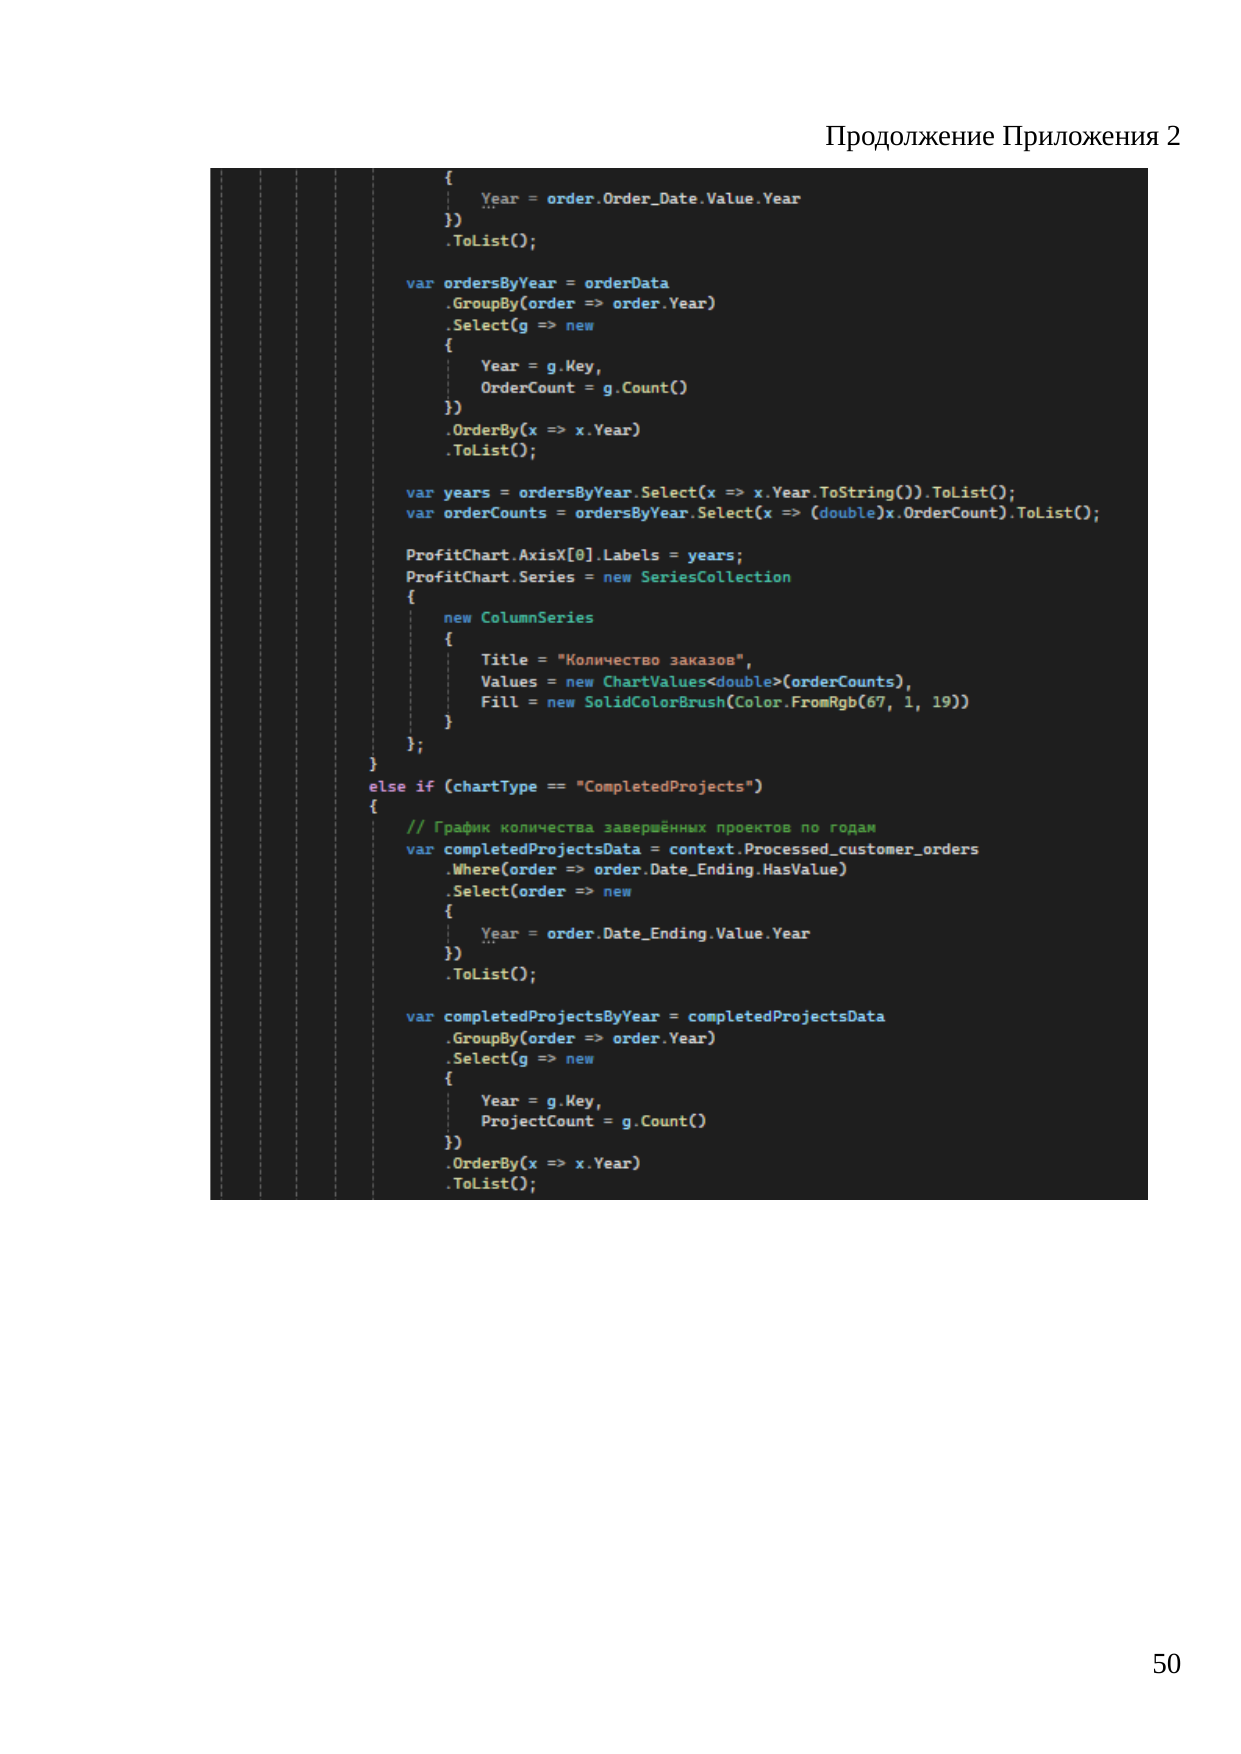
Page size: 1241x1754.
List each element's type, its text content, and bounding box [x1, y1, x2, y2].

picture [210, 168, 1148, 1200]
text Продолжение Приложения 2 [177, 118, 1181, 152]
